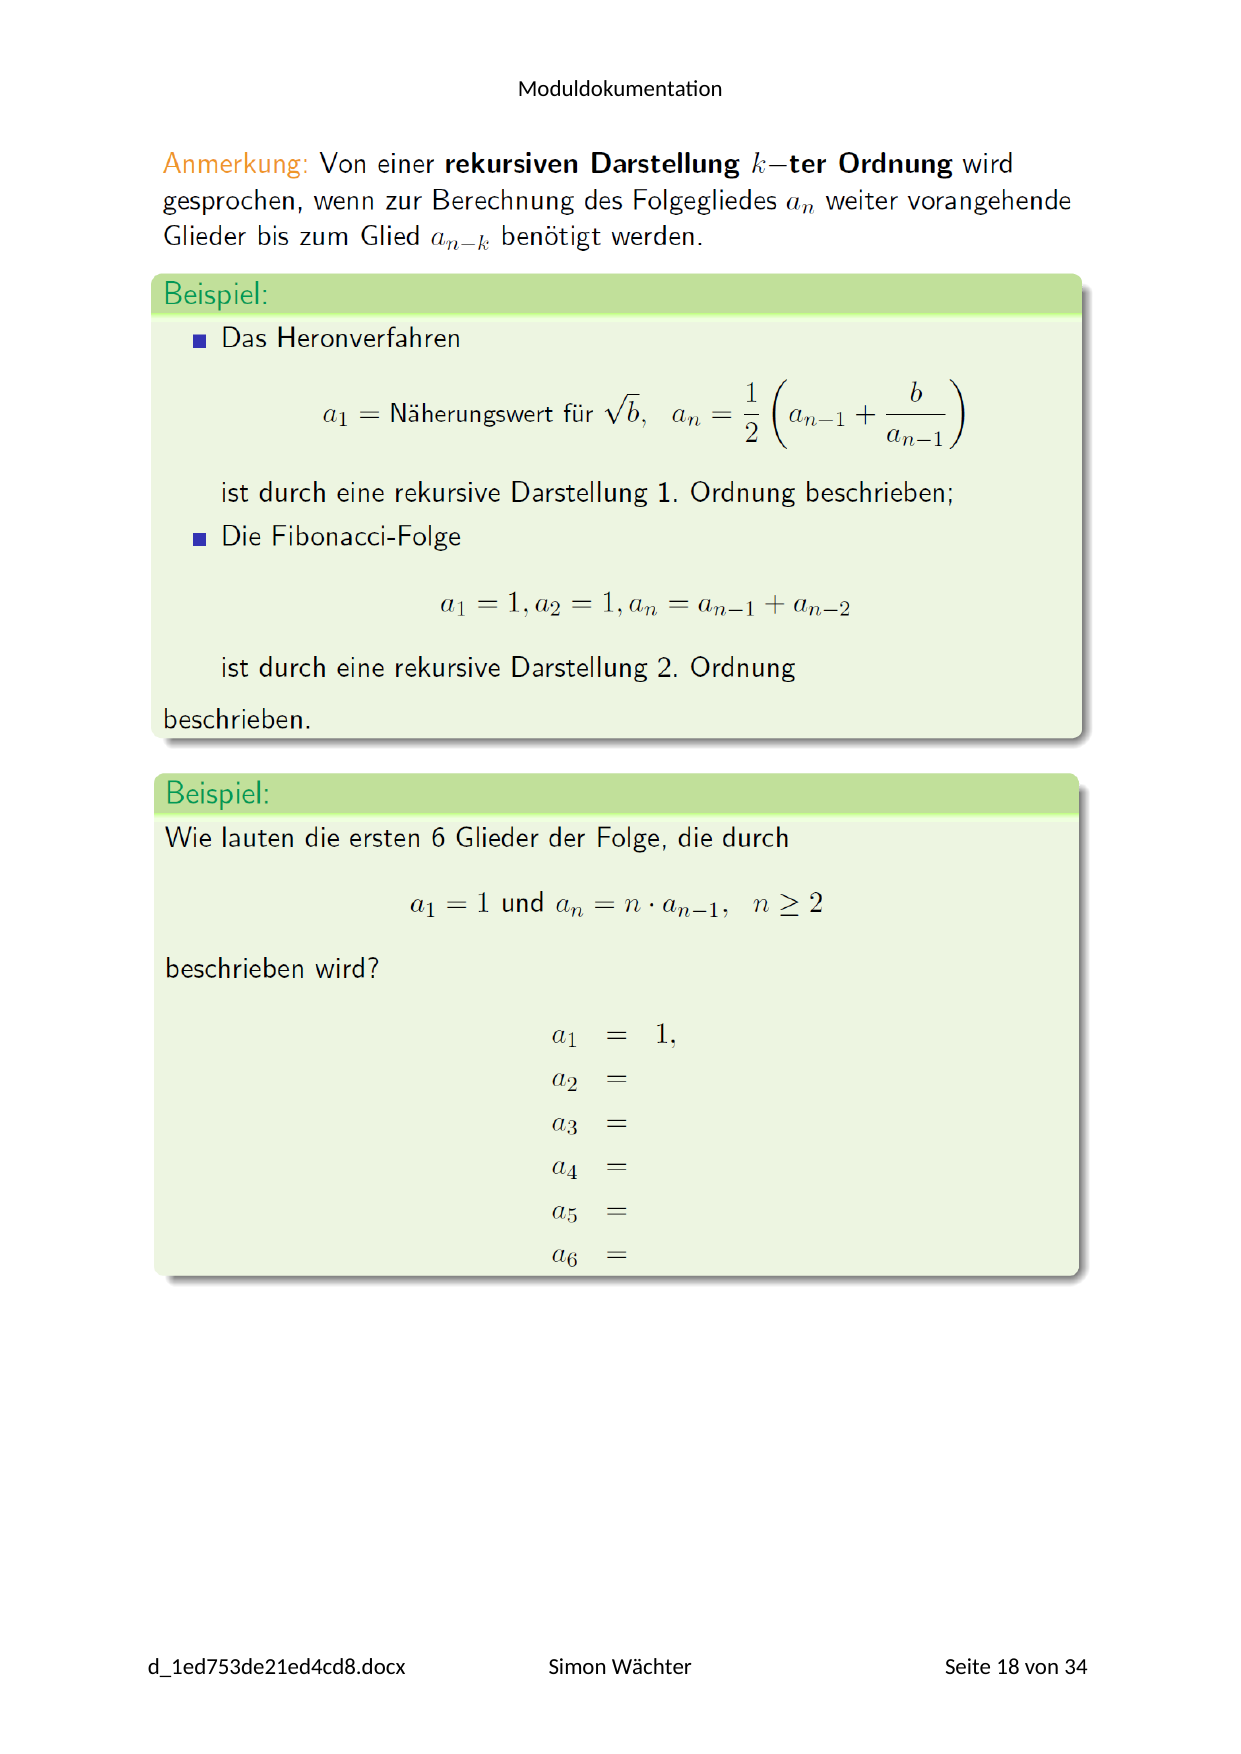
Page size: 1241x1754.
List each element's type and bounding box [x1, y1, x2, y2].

picture [147, 147, 1093, 752]
picture [147, 770, 1093, 1291]
